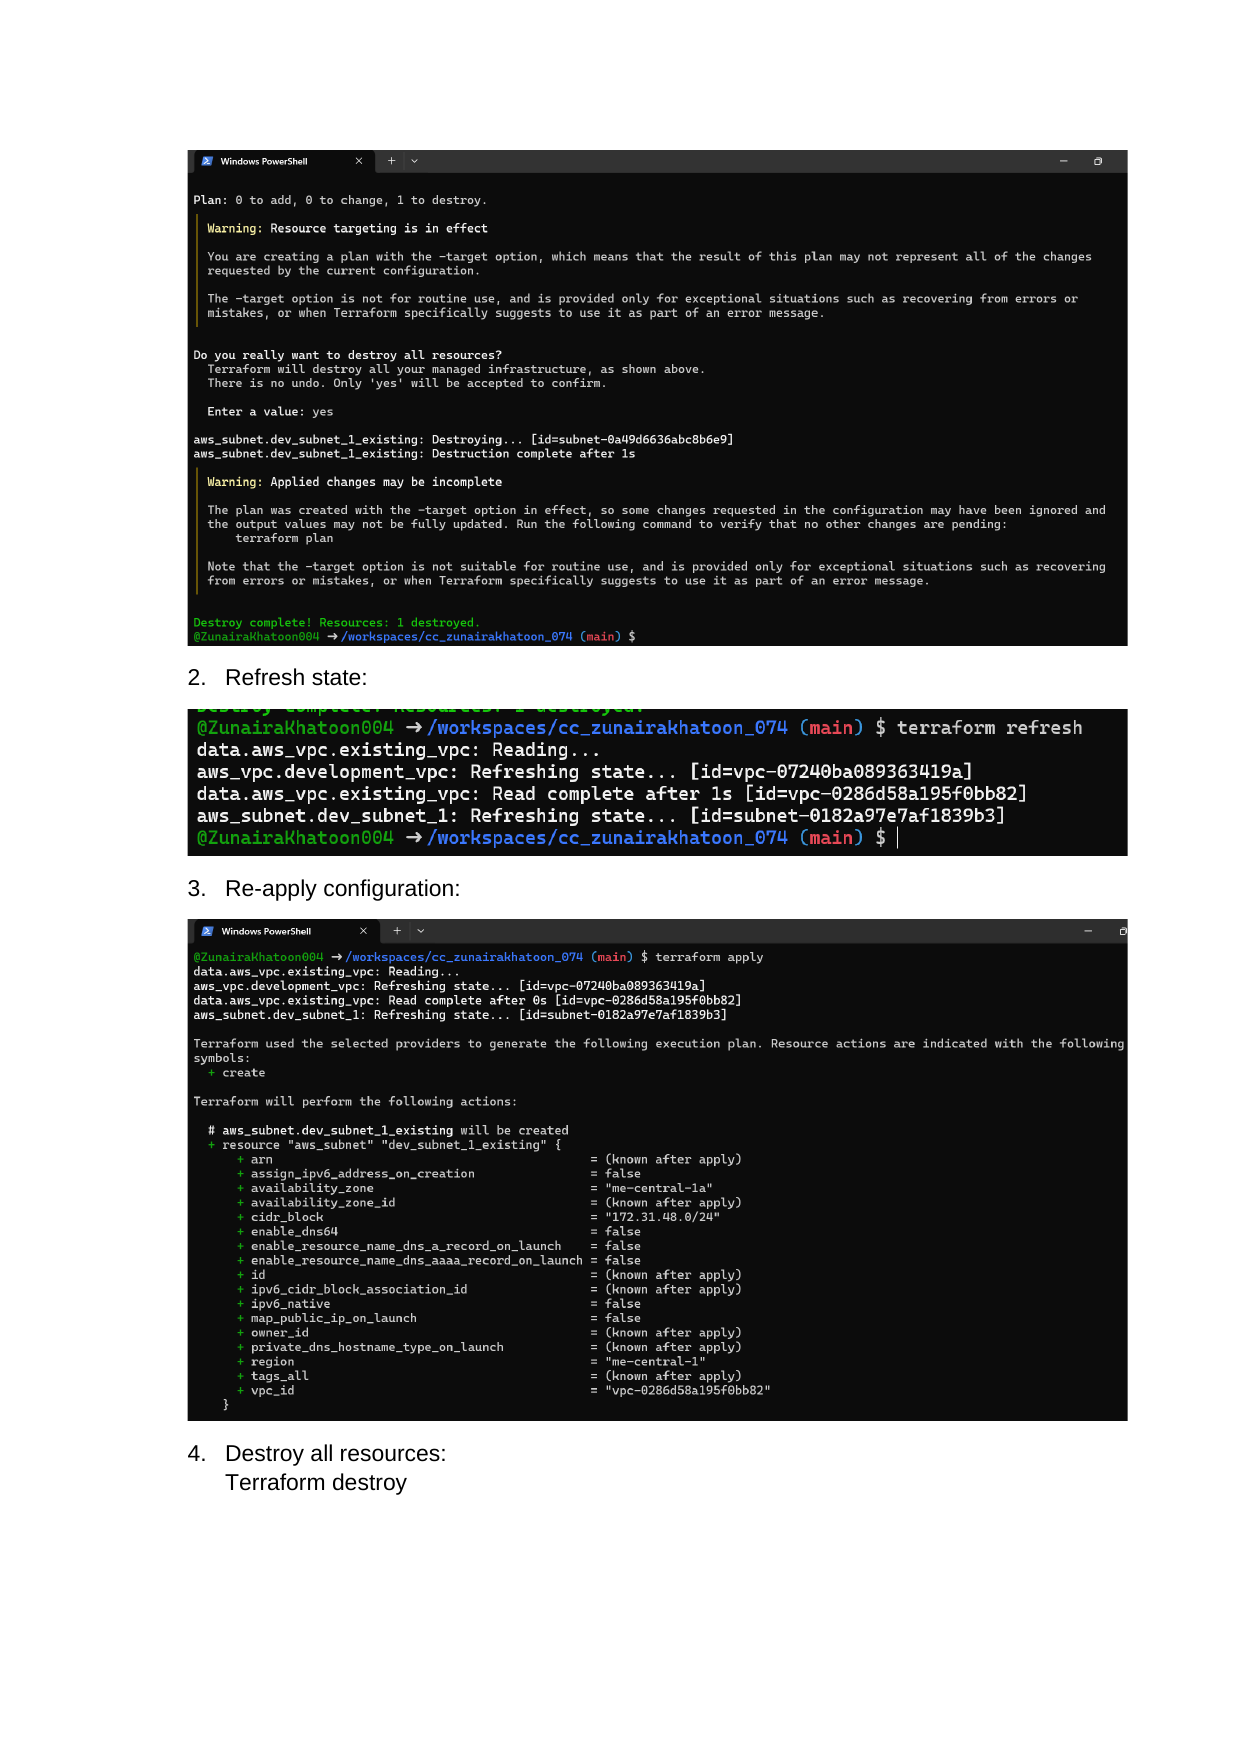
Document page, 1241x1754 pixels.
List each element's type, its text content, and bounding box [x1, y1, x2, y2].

list Refresh state: [187, 664, 1090, 691]
list Terraform destroy [225, 1469, 1090, 1495]
list Re-apply configuration: [187, 875, 1090, 901]
list Destroy all resources: [187, 1440, 1090, 1467]
picture [187, 709, 1128, 856]
picture [187, 919, 1128, 1421]
picture [187, 150, 1128, 646]
